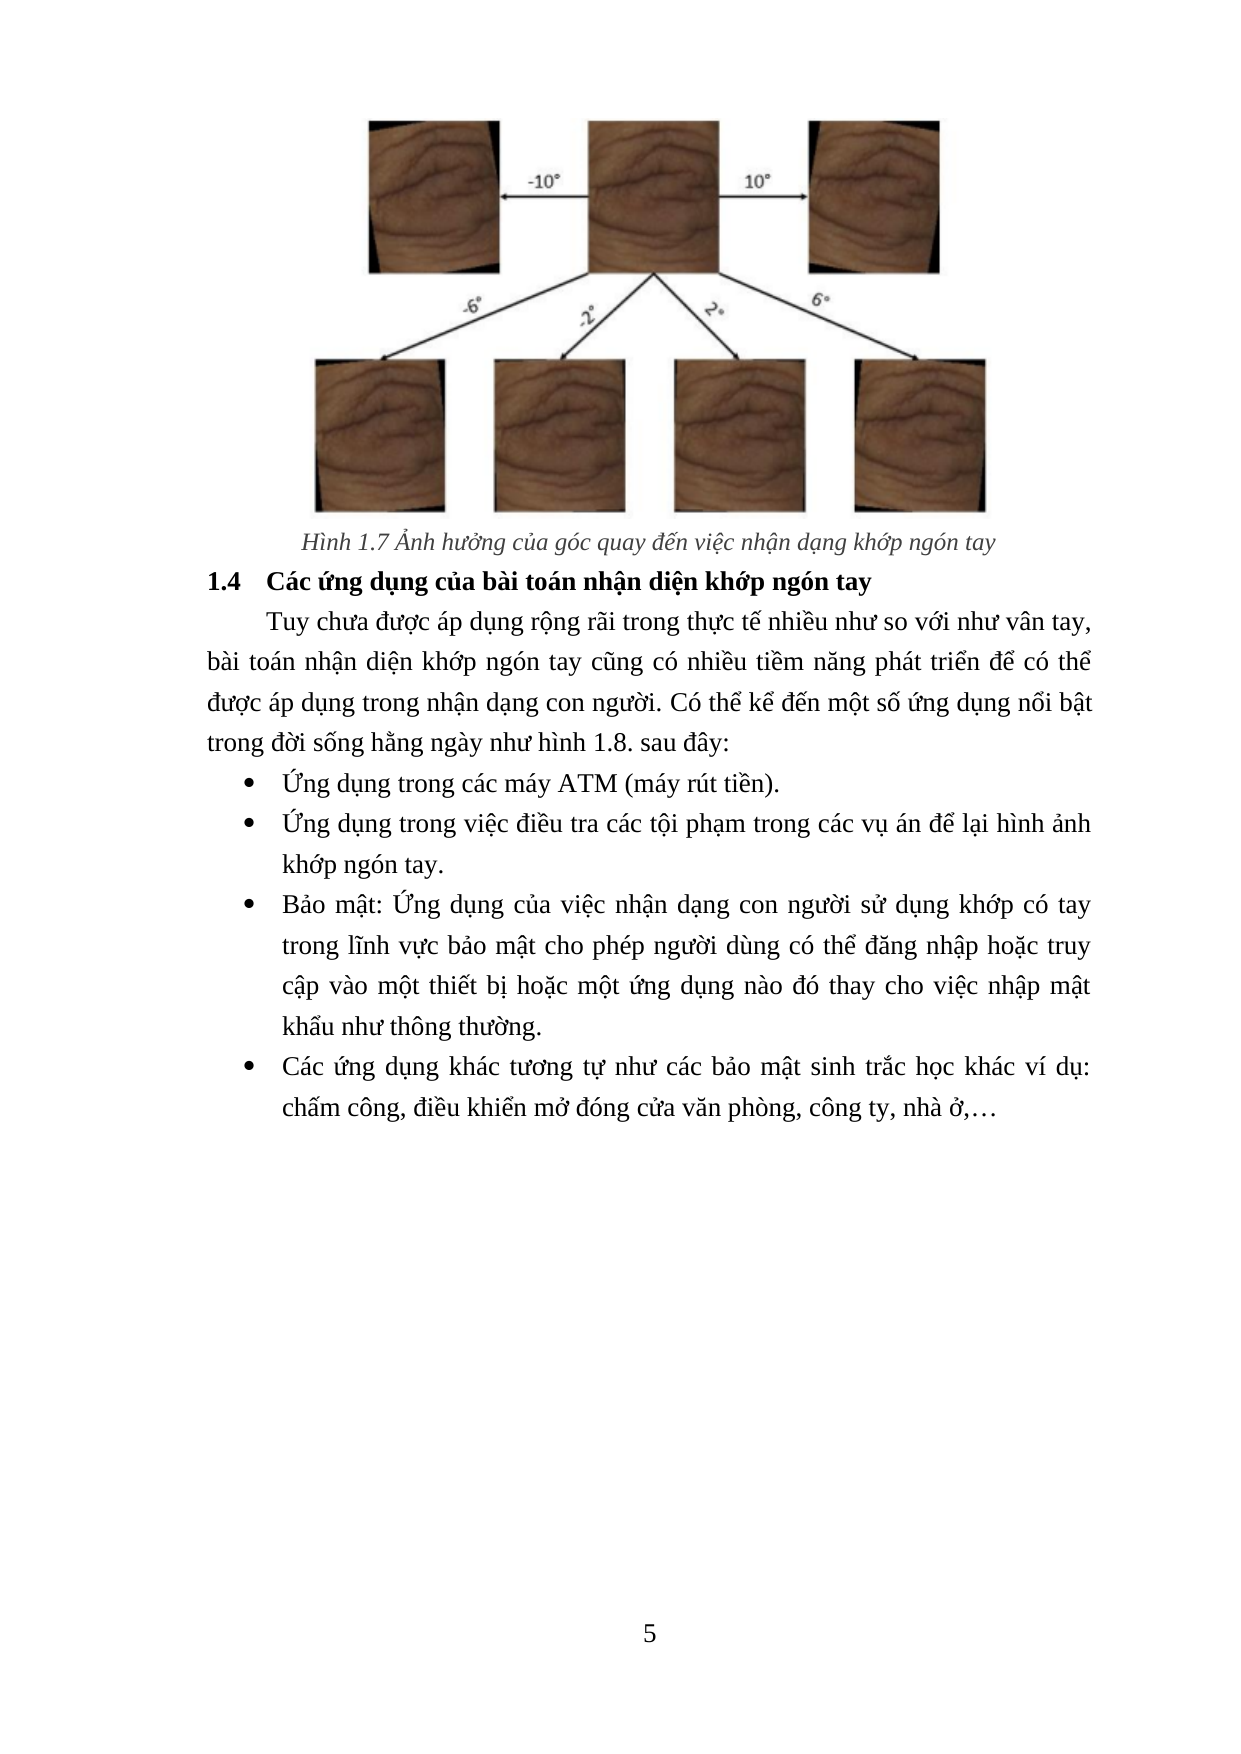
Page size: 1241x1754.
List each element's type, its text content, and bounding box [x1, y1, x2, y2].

list Bảo mật: Ứng dụng của việc nhận dạng con người sử dụng khớp có tay trong lĩnh vực bảo mật cho phép người dùng có thể đăng nhập hoặc truy cập vào một thiết bị hoặc một ứng dụng nào đó thay cho việc nhập mật khẩu như thông thường. [244, 888, 1092, 1041]
picture [304, 118, 995, 519]
list Ứng dụng trong việc điều tra các tội phạm trong các vụ án để lại hình ảnh khớp ngón tay. [244, 807, 1092, 879]
subtitle Các ứng dụng của bài toán nhận diện khớp ngón tay [207, 565, 1092, 596]
text Tuy chưa được áp dụng rộng rãi trong thực tế nhiều như so với như vân tay, bài toán nhận diện khớp ngón tay cũng có nhiều tiềm năng phát triển để có thể được áp dụng trong nhận dạng con người. Có thể kể đến một số ứng dụng nổi bật trong đời sống hằng ngày như hình 1.8. sau đây: [207, 605, 1092, 757]
list Các ứng dụng khác tương tự như các bảo mật sinh trắc học khác ví dụ: chấm công, điều khiển mở đóng cửa văn phòng, công ty, nhà ở,… [244, 1050, 1092, 1122]
list Ứng dụng trong các máy ATM (máy rút tiền). [244, 767, 1092, 798]
text Hình 1.7 Ảnh hưởng của góc quay đến việc nhận dạng khớp ngón tay [207, 527, 1092, 556]
